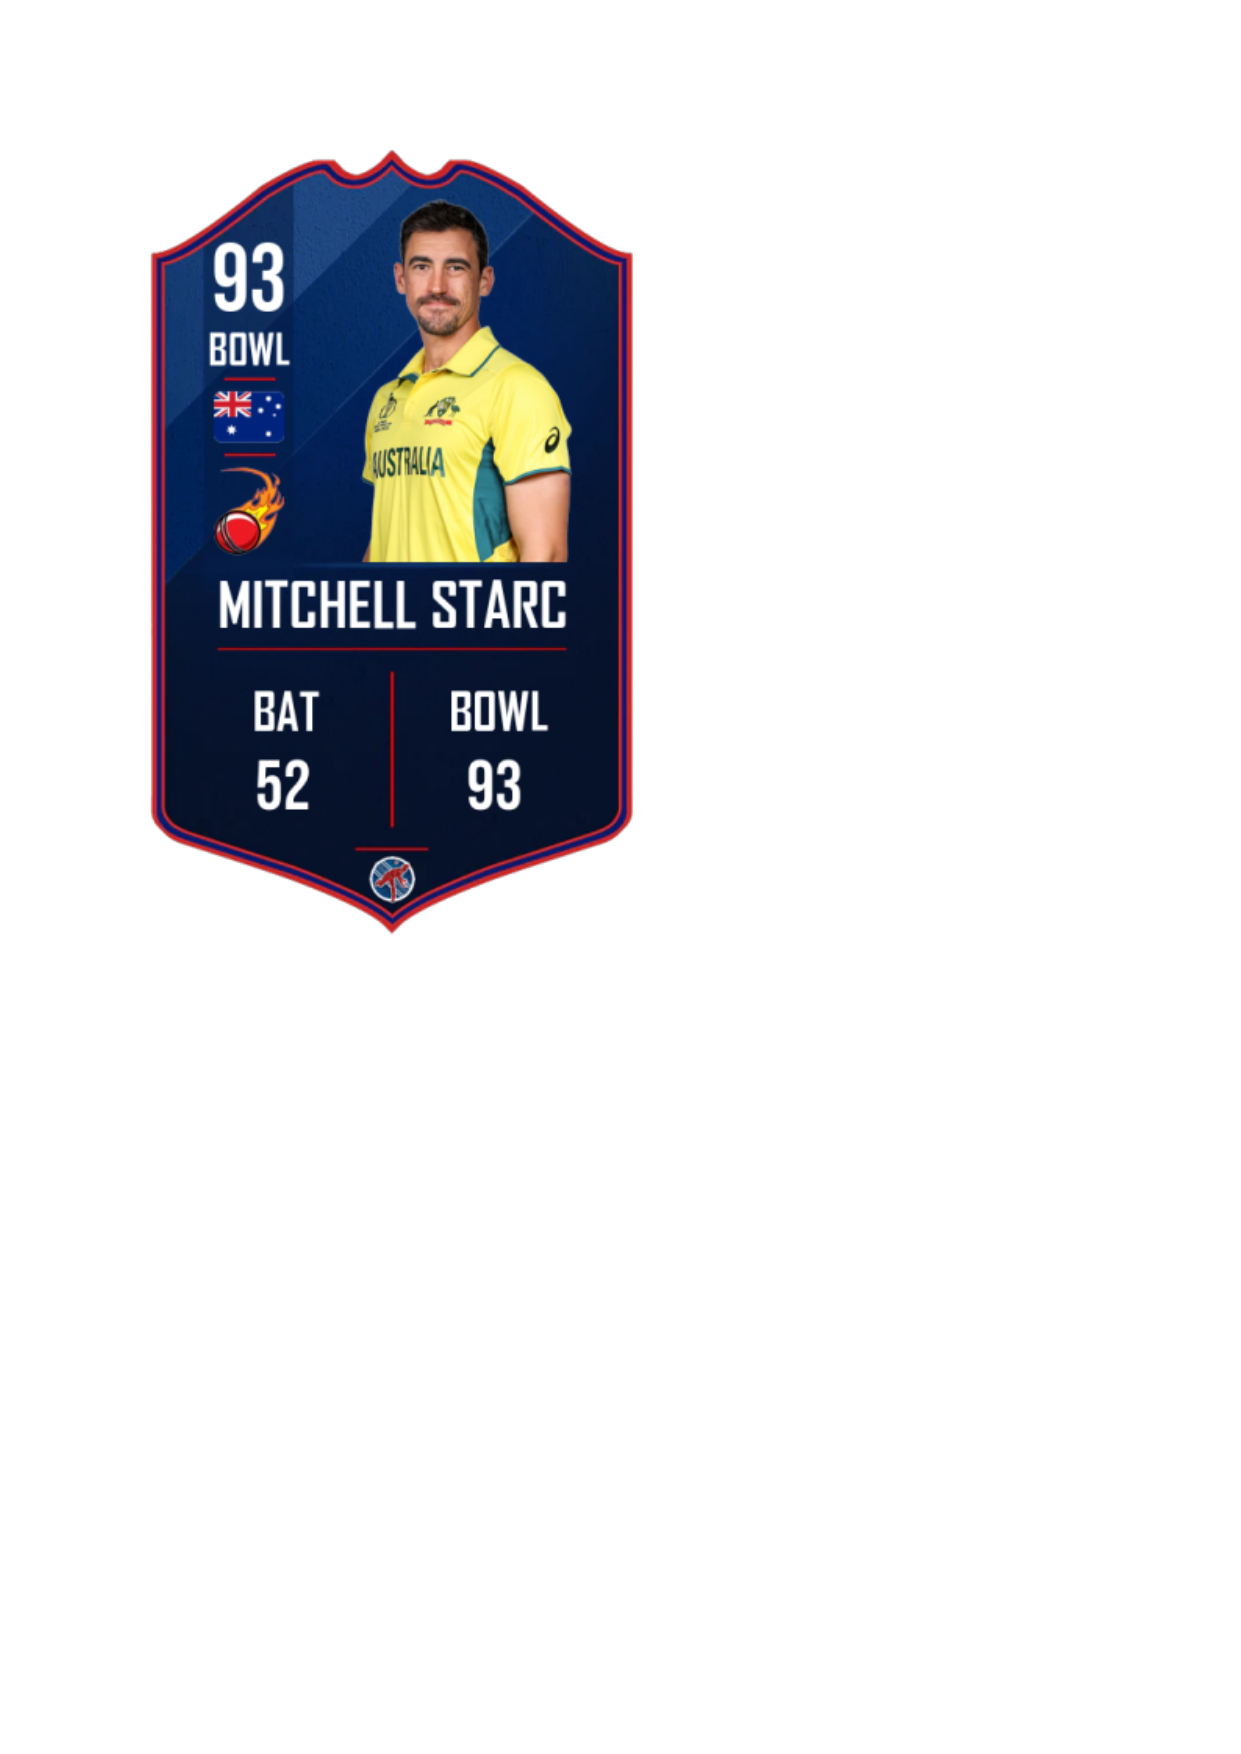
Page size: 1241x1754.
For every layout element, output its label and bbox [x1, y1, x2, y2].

picture [150, 150, 633, 935]
